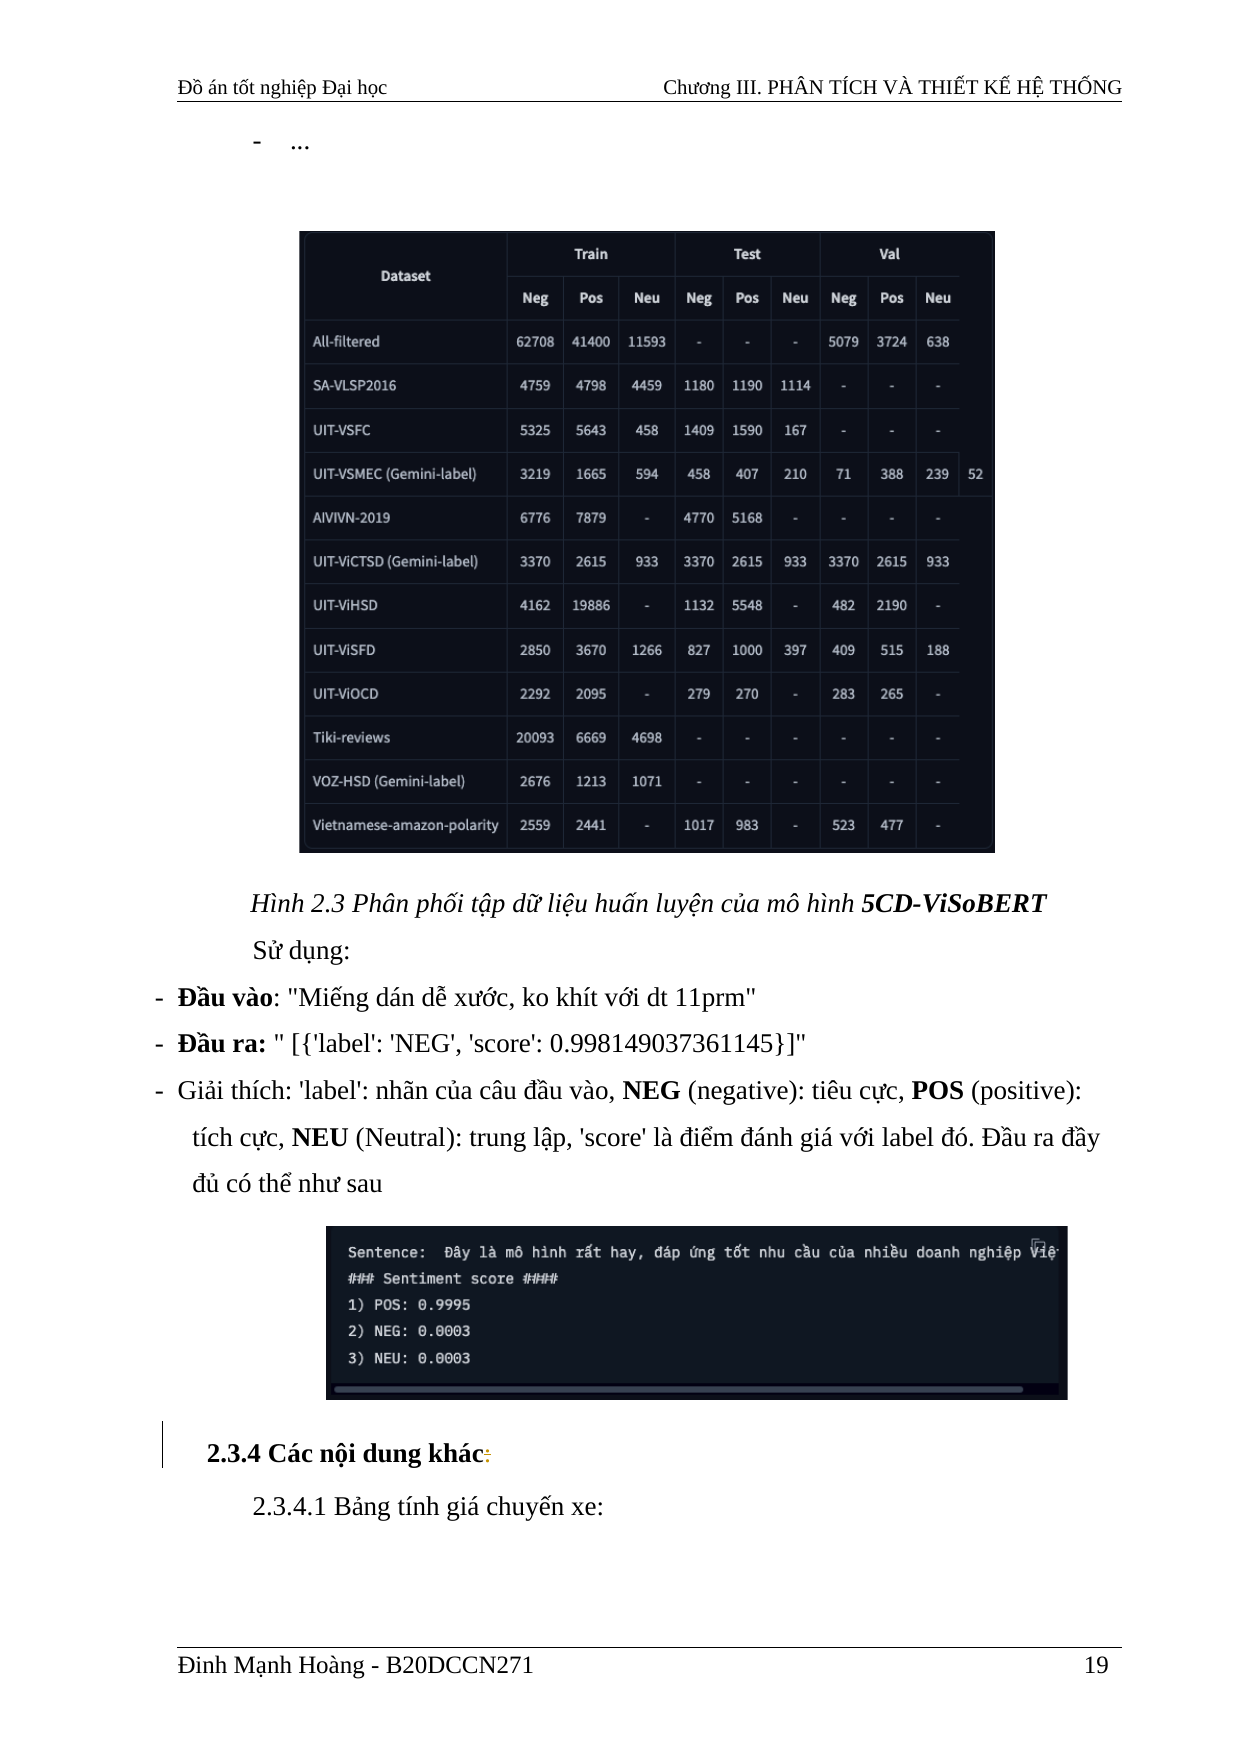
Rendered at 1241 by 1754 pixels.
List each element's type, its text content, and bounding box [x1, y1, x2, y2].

picture [326, 1226, 1068, 1400]
list Giải thích: 'label': nhãn của câu đầu vào, NEG (negative): tiêu cực, POS (positive): tích cực, NEU (Neutral): trung lập, 'score' là điểm đánh giá với label đó. Đầu ra đầy đủ có thể như sau [154, 1074, 1122, 1199]
text Sử dụng: [192, 934, 1122, 965]
list Đầu vào: "Miếng dán dễ xước, ko khít với dt 11prm" [154, 981, 1122, 1012]
picture [299, 231, 995, 853]
list Đầu ra: " [{'label': 'NEG', 'score': 0.998149037361145}]" [154, 1027, 1122, 1059]
list ... [252, 124, 1122, 155]
text 2.3.4.1 Bảng tính giá chuyến xe: [252, 1490, 1122, 1521]
